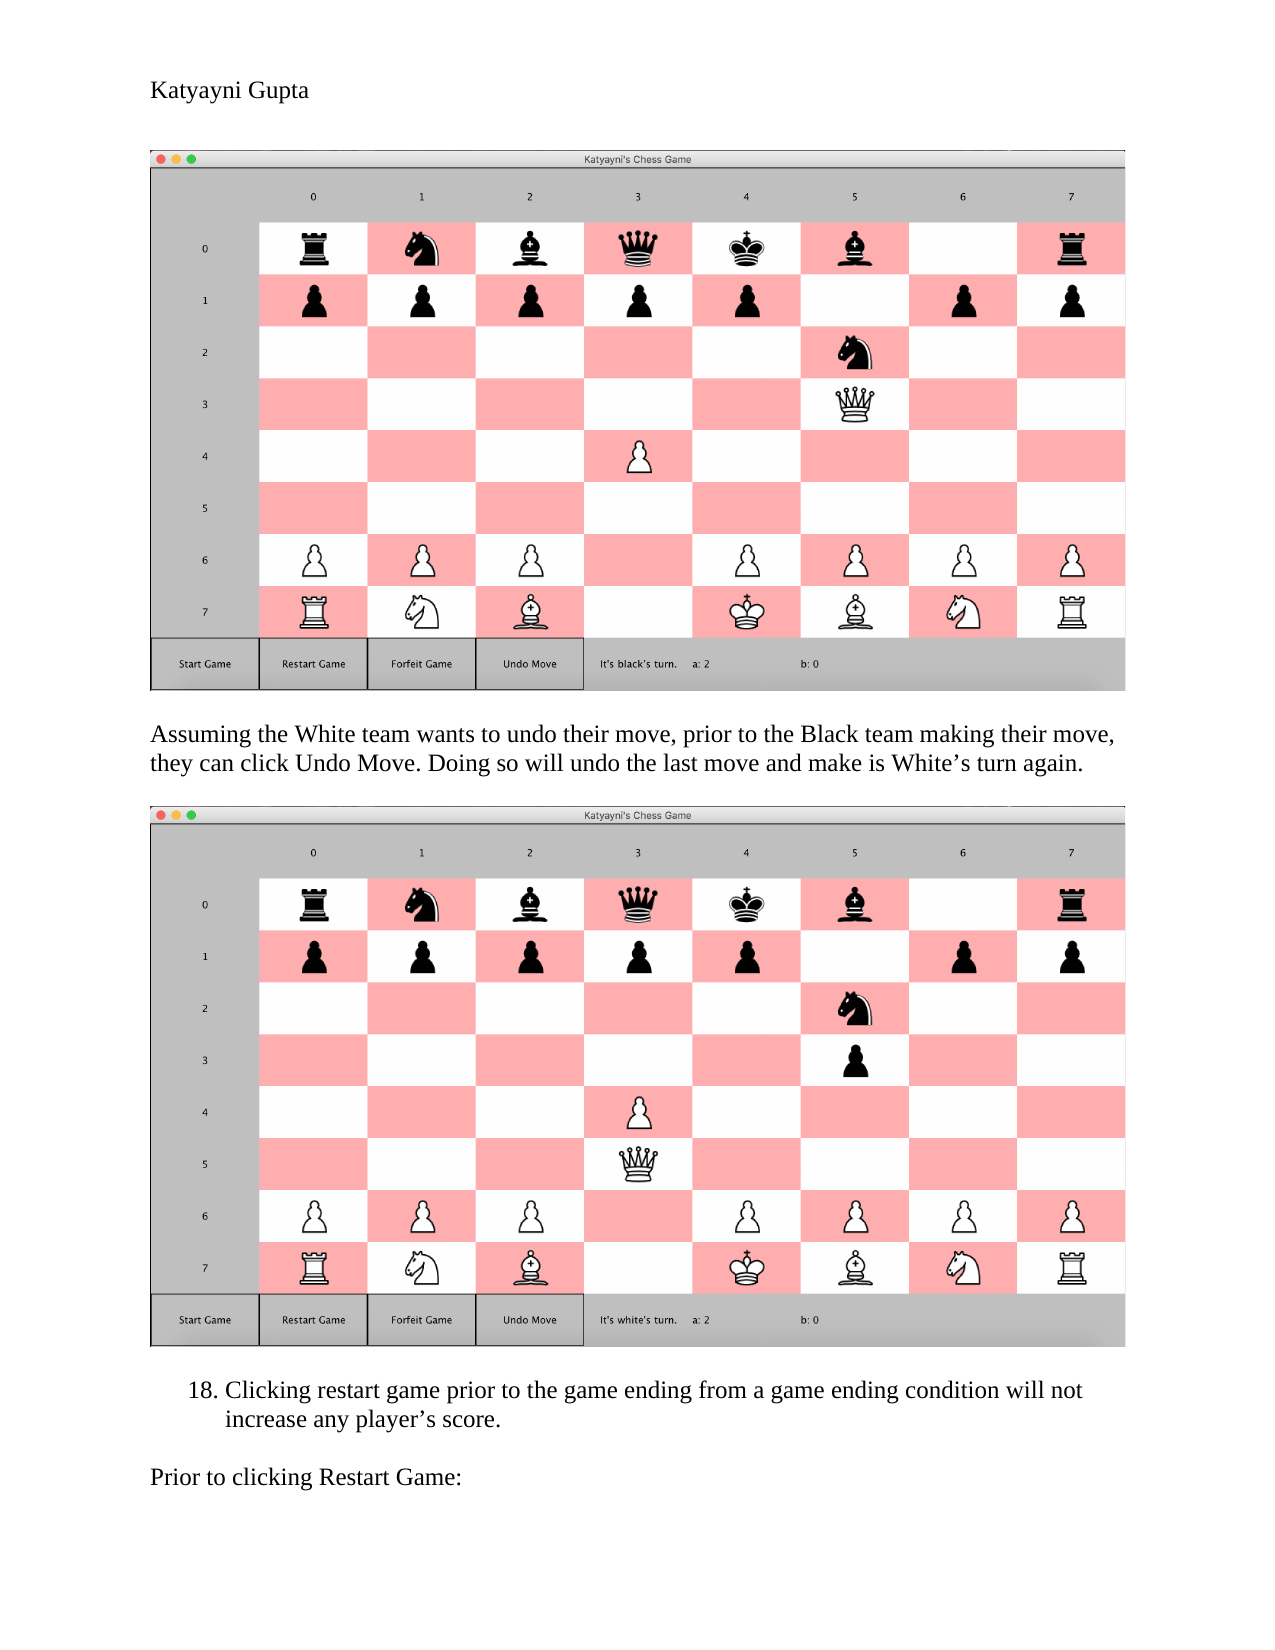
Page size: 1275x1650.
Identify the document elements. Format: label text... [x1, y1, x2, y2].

text Prior to clicking Restart Game: [150, 1462, 1125, 1490]
text Assuming the White team wants to undo their move, prior to the Black team making their move, they can click Undo Move. Doing so will undo the last move and make is White’s turn again. [150, 719, 1125, 777]
picture [150, 805, 1125, 1347]
list Clicking restart game prior to the game ending from a game ending condition will not increase any player’s score. [187, 1375, 1125, 1433]
picture [150, 150, 1125, 691]
